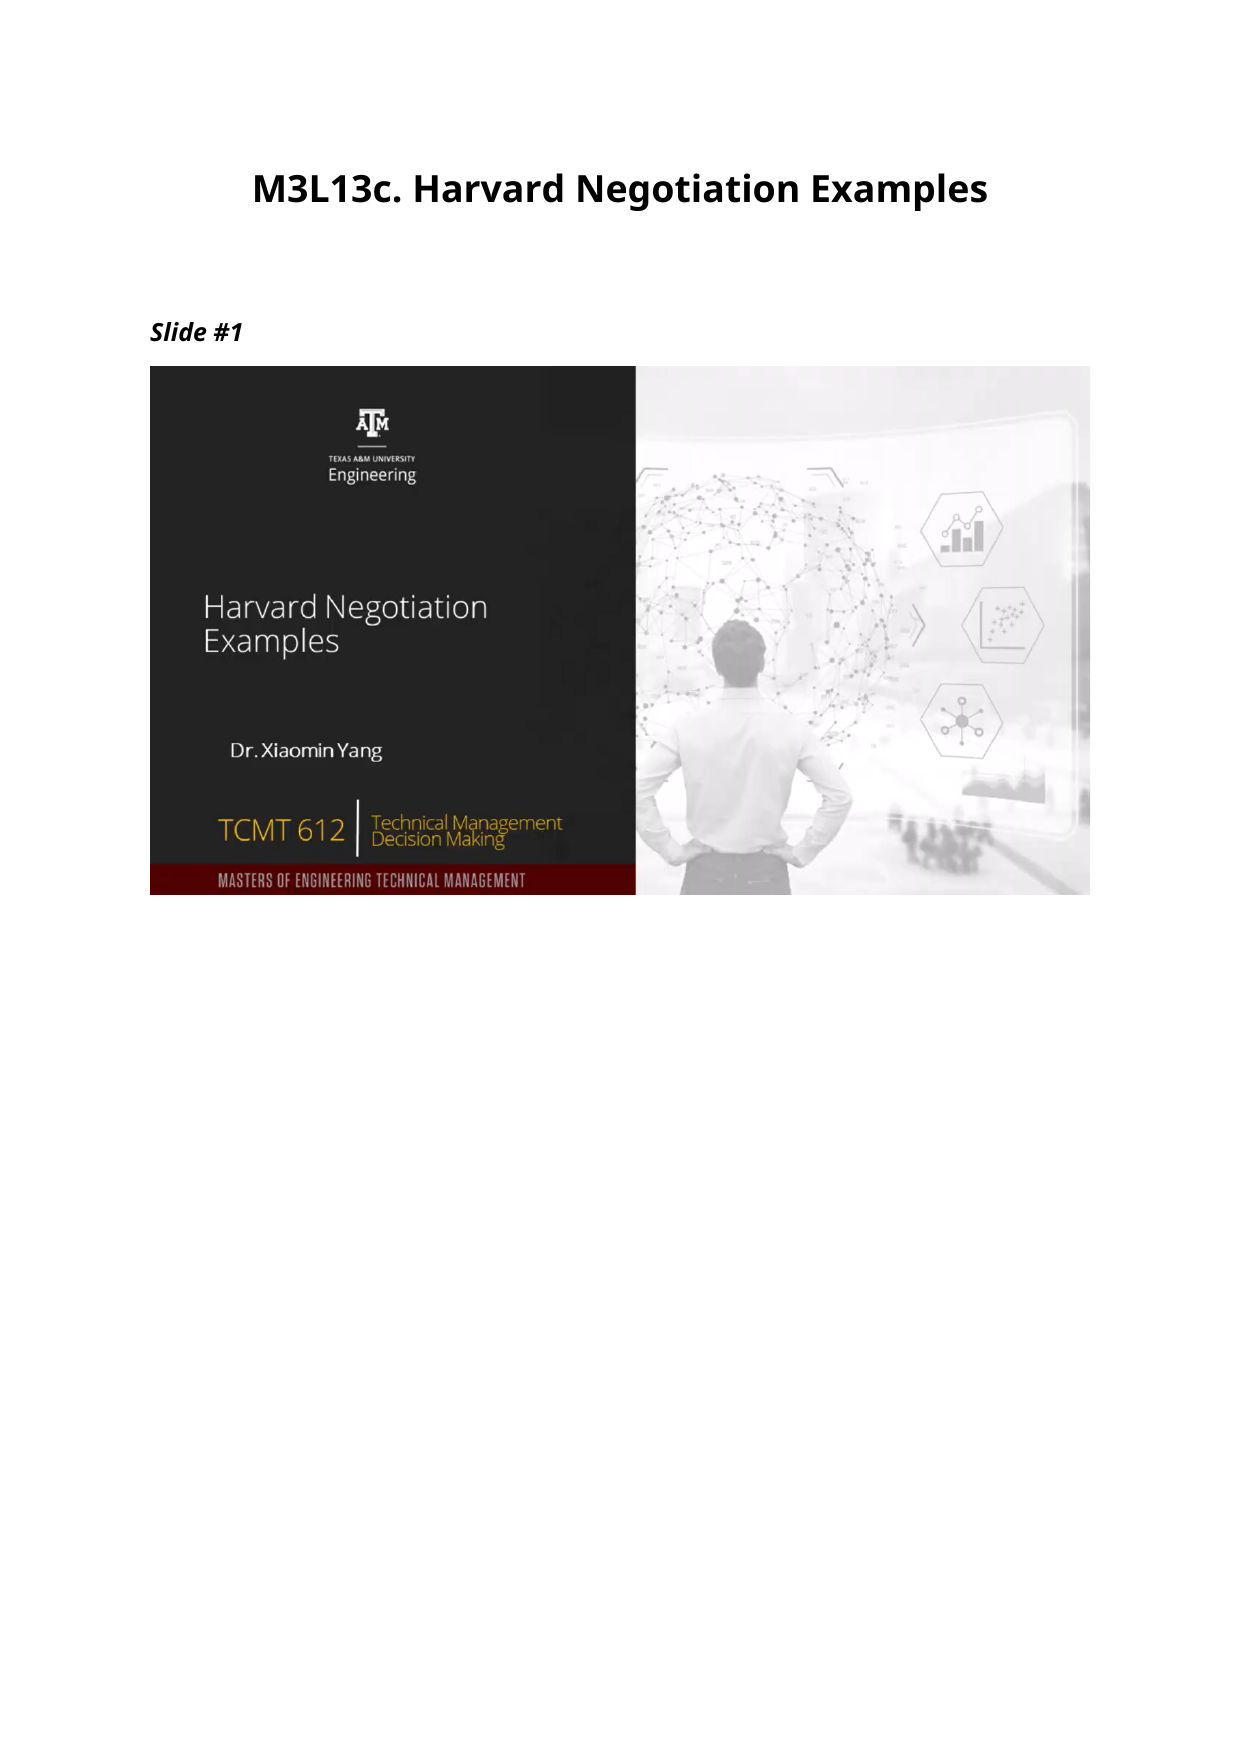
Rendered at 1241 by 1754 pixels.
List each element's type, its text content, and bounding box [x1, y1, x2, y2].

picture [150, 366, 1091, 895]
subtitle Slide #1 [150, 315, 1090, 366]
subtitle M3L13c. Harvard Negotiation Examples [150, 162, 1090, 213]
